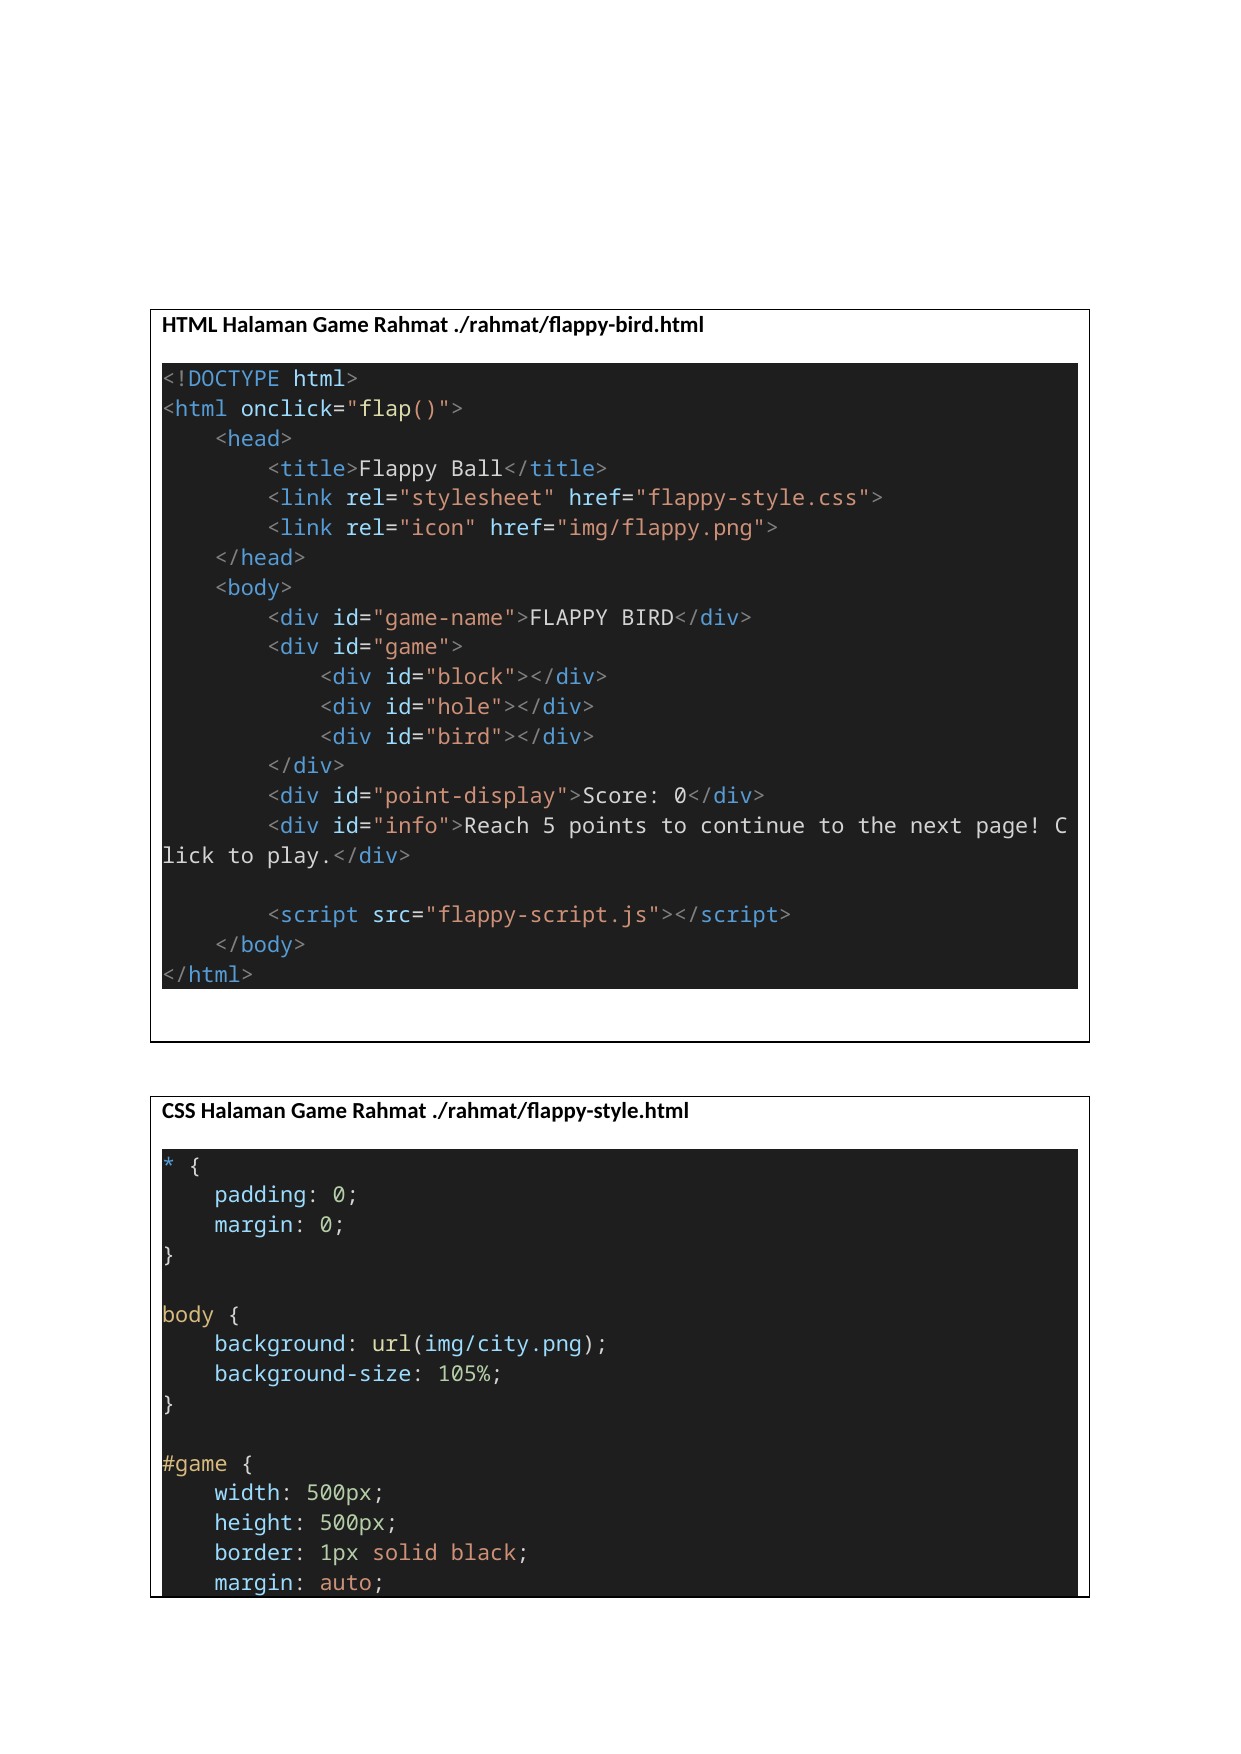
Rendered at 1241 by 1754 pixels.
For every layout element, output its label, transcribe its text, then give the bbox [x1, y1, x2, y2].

table_header HTML Halaman Game Rahmat ./rahmat/flappy-bird.html <!DOCTYPE html> <html onclick="flap()"> <head> <title>Flappy Ball</title> <link rel="stylesheet" href="flappy-style.css"> <link rel="icon" href="img/flappy.png"> </head> <body> <div id="game-name">FLAPPY BIRD</div> <div id="game"> <div id="block"></div> <div id="hole"></div> <div id="bird"></div> </div> <div id="point-display">Score: 0</div> <div id="info">Reach 5 points to continue to the next page! Click to play.</div> <script src="flappy-script.js"></script> </body> </html> [151, 310, 1089, 1041]
